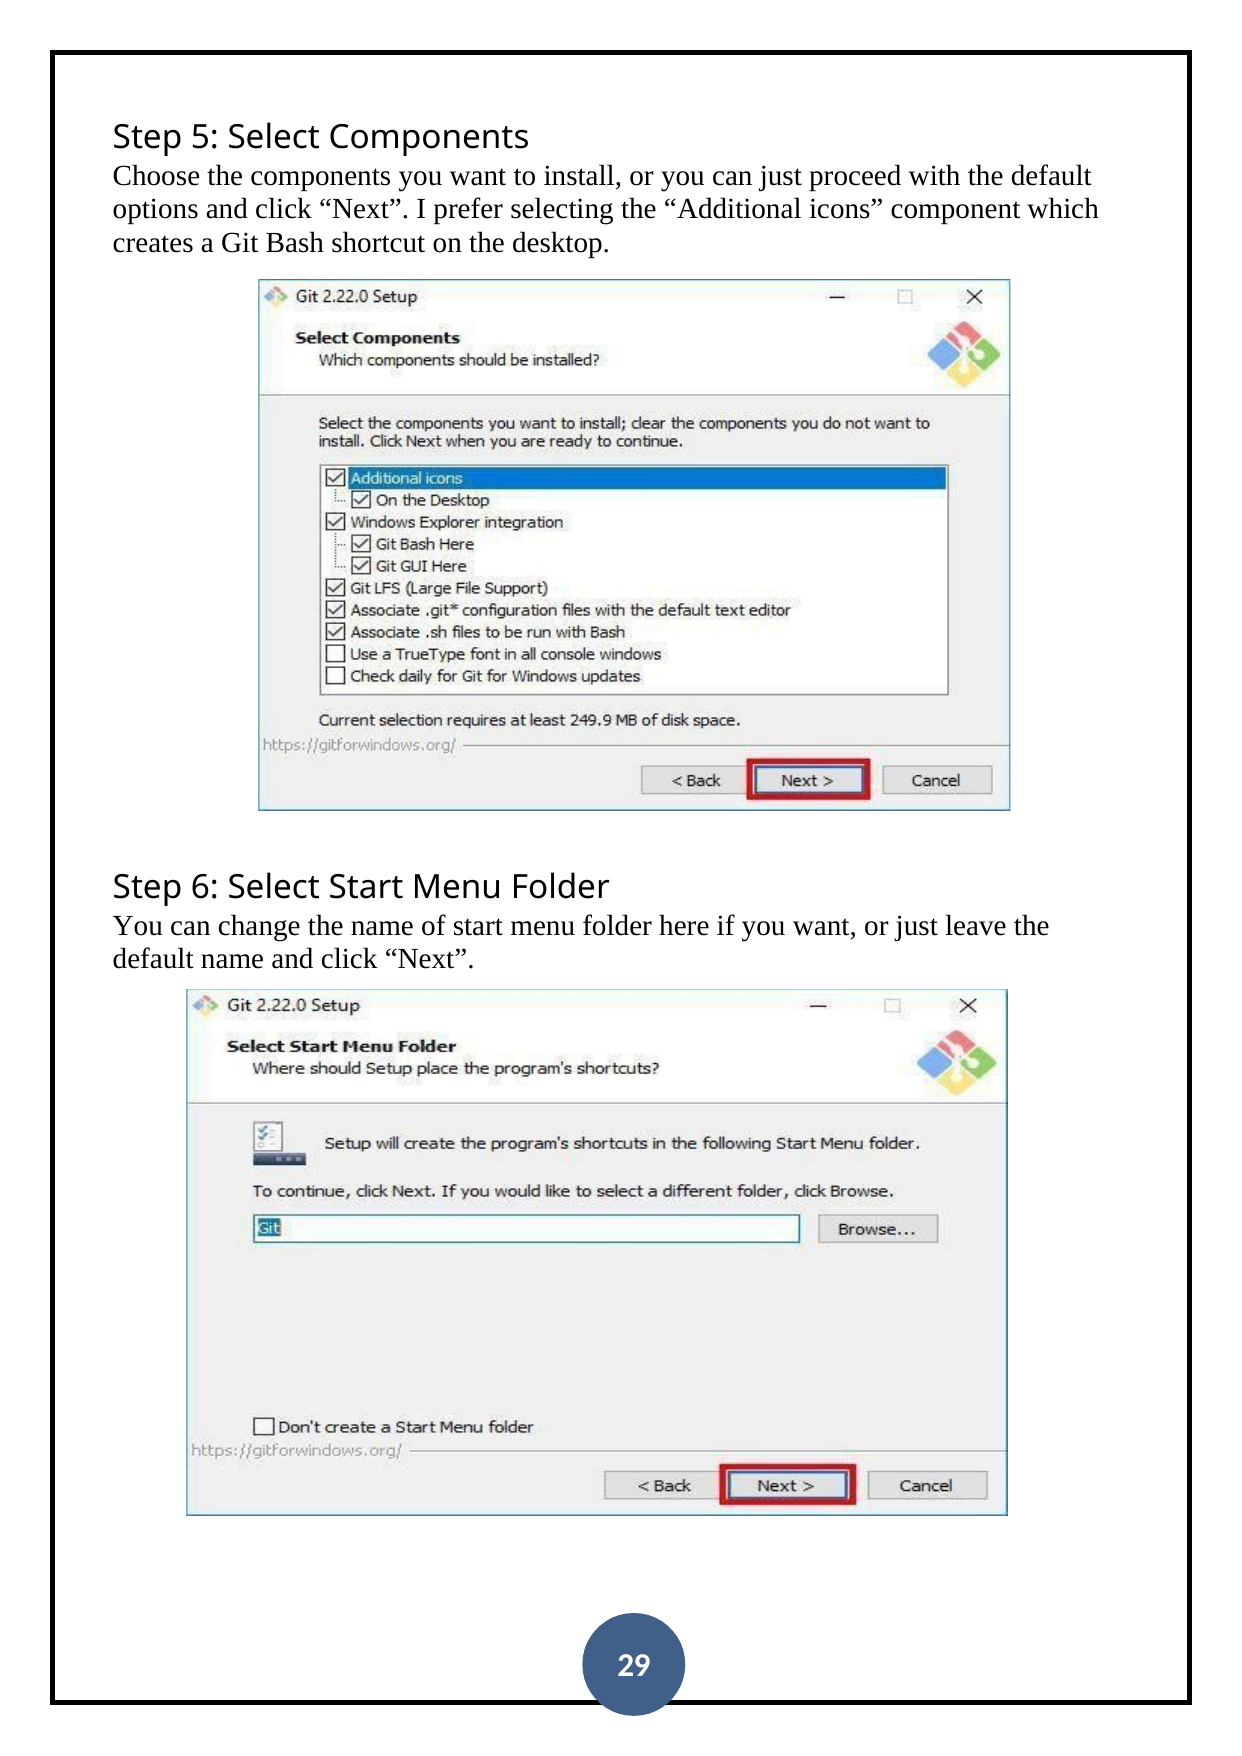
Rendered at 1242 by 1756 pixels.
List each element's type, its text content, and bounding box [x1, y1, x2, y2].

text Step 6: Select Start Menu Folder [112, 862, 1129, 908]
text You can change the name of start menu folder here if you want, or just leave the default name and click “Next”. [112, 908, 1129, 975]
text creates a Git Bash shortcut on the desktop. [112, 225, 1129, 258]
text options and click “Next”. I prefer selecting the “Additional icons” component which [112, 191, 1129, 225]
picture [186, 989, 1008, 1516]
picture [258, 279, 1011, 811]
text Choose the components you want to install, or you can just proceed with the default [112, 158, 1129, 191]
text Step 5: Select Components [112, 112, 1129, 158]
